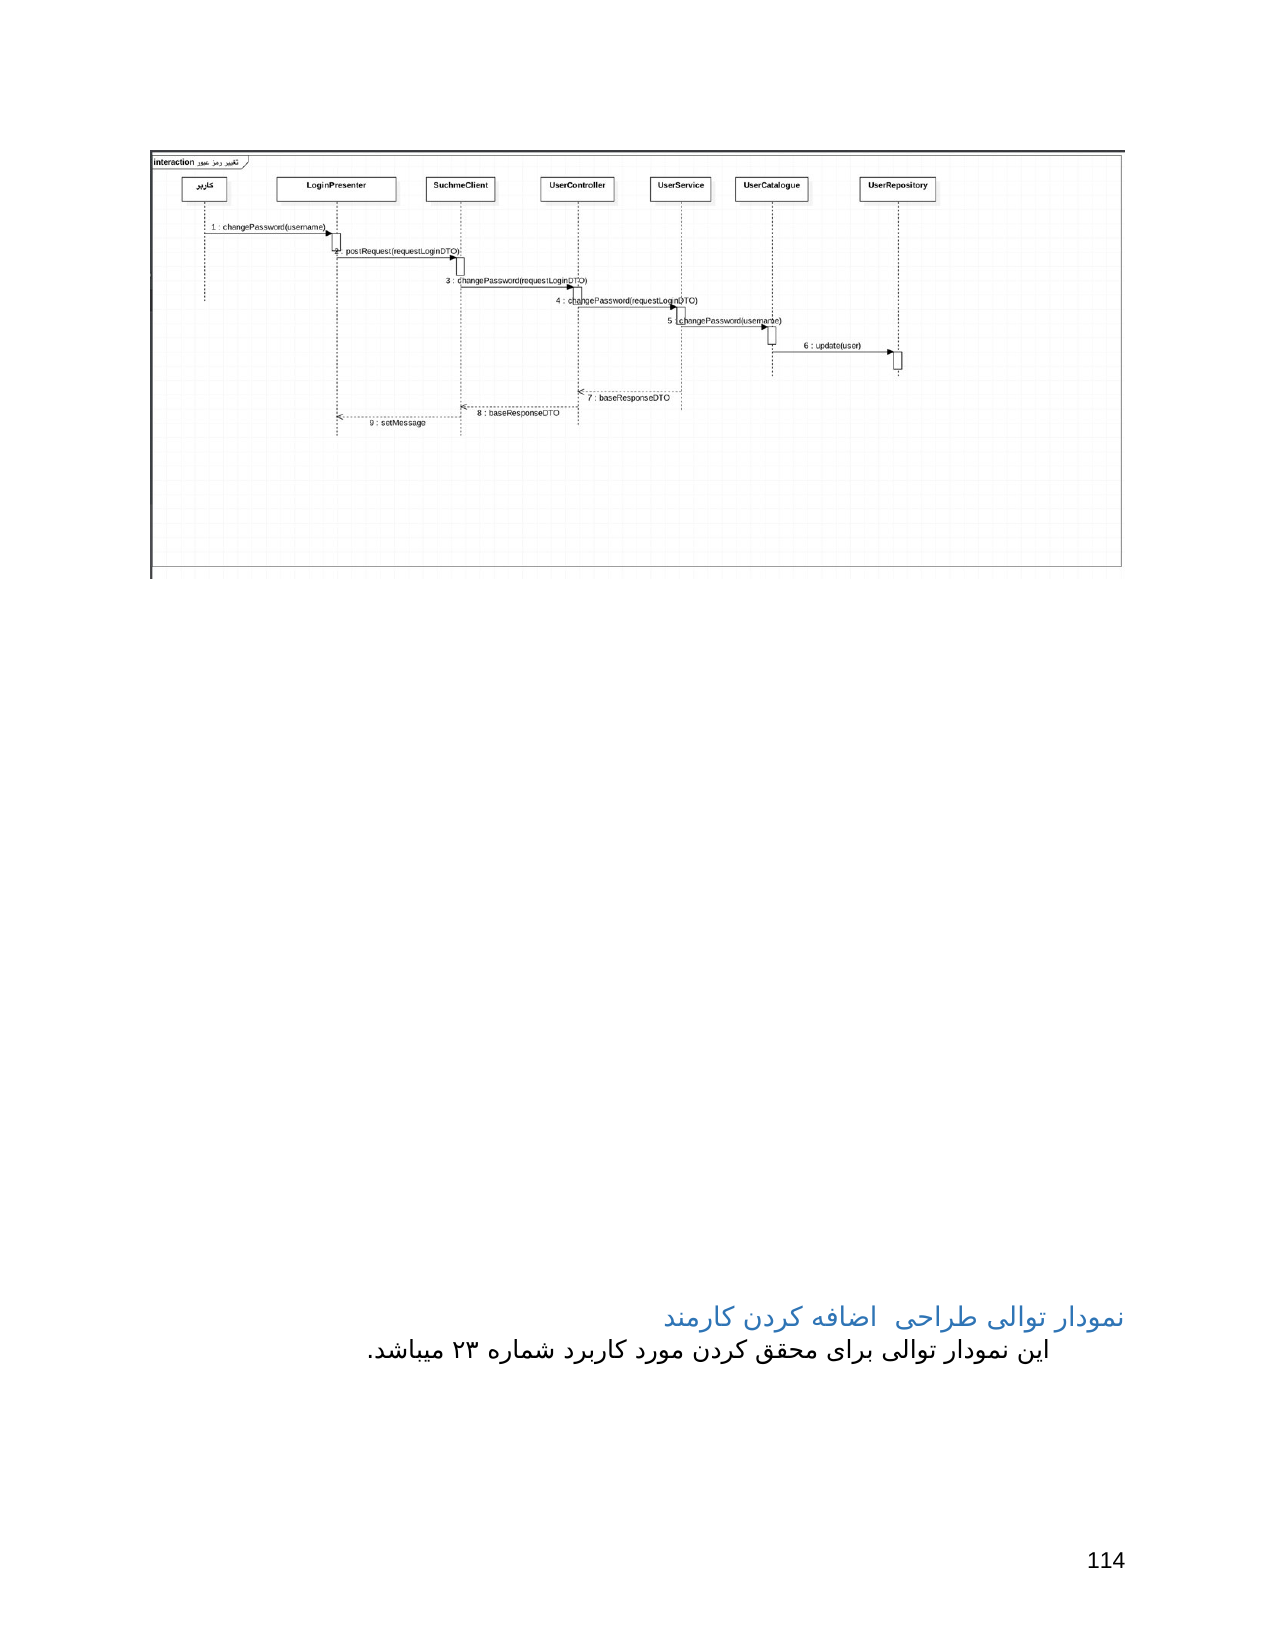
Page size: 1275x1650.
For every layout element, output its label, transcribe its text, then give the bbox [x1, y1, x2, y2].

picture [150, 150, 1125, 579]
text این نمودار توالی برای محقق کردن مورد کاربرد شماره ۲۳ میباشد. [150, 1335, 1125, 1364]
subtitle نمودار توالی طراحی اضافه کردن کارمند [150, 1301, 1125, 1332]
